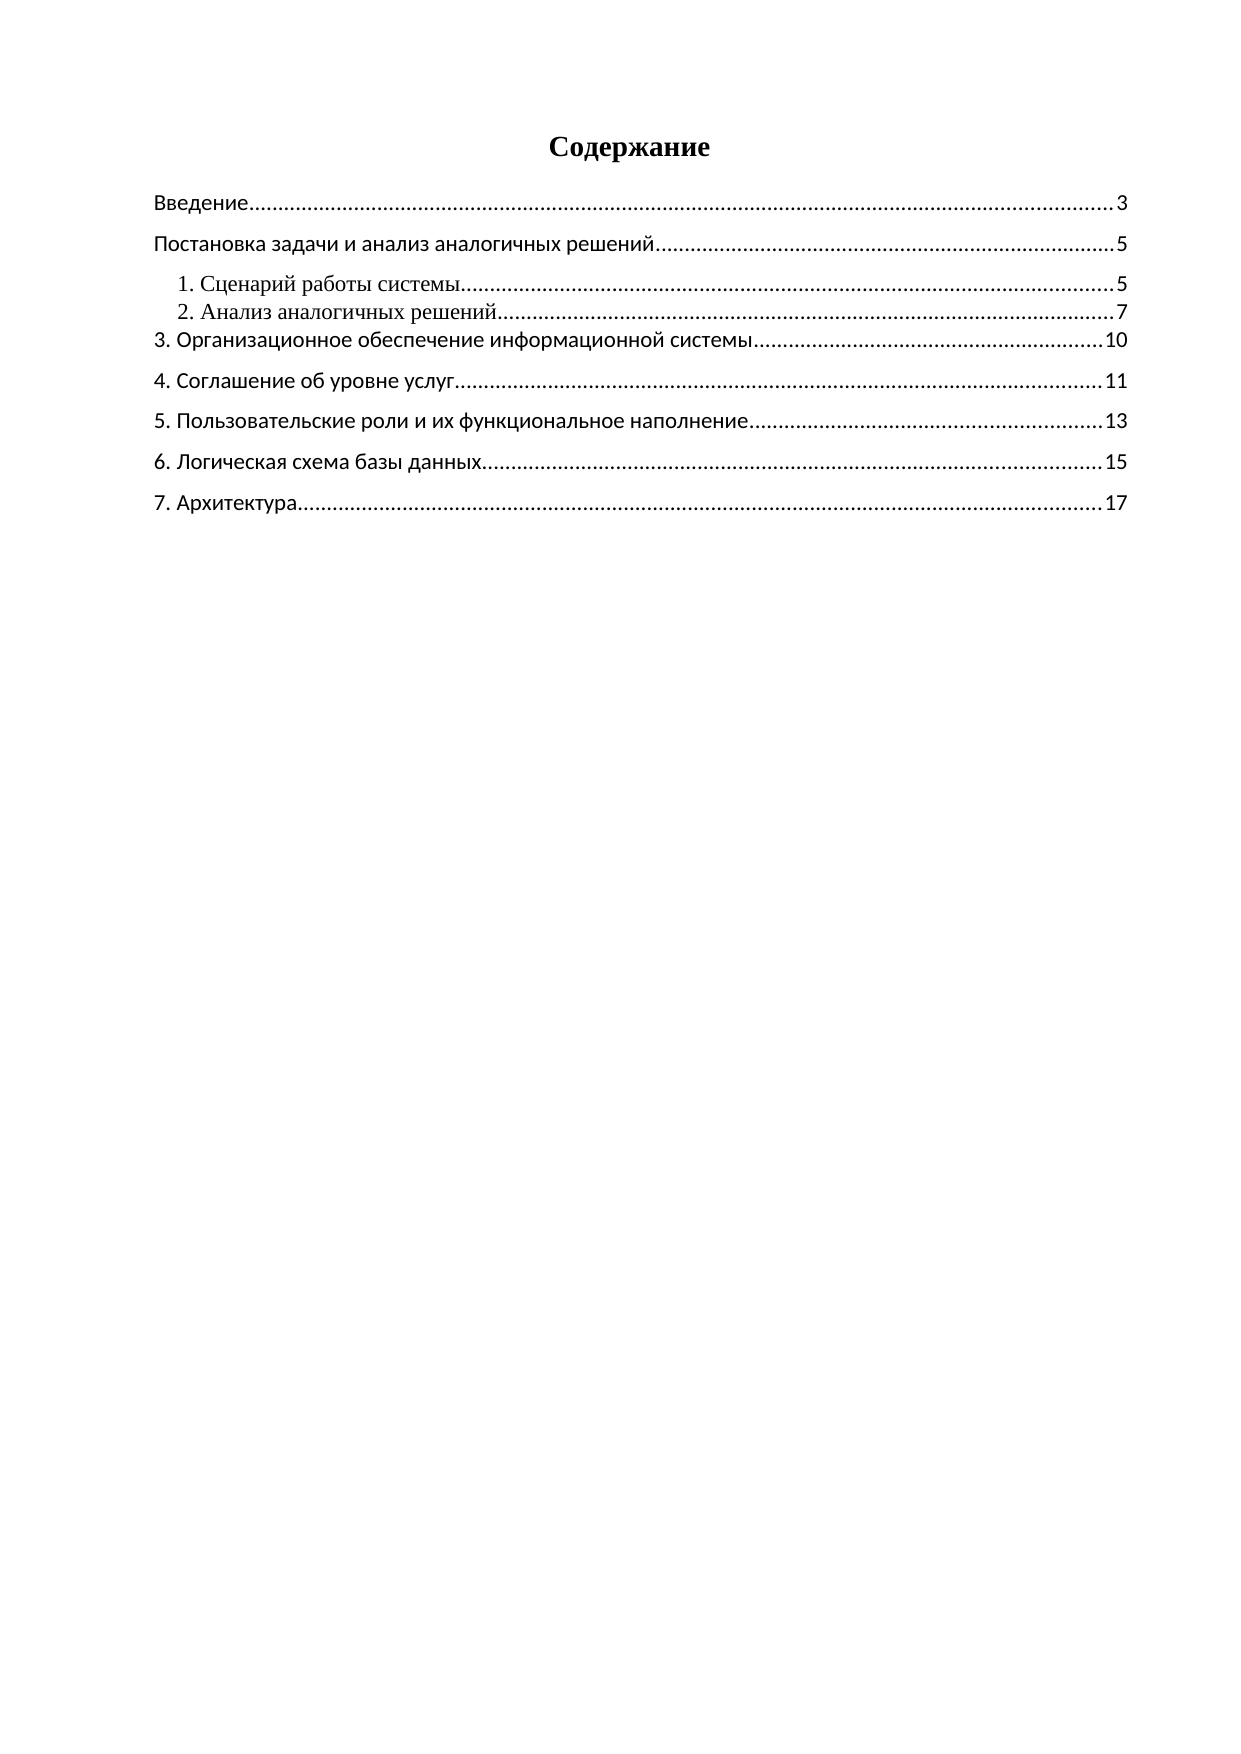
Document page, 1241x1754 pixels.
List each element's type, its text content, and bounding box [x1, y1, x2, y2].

text Содержание [131, 129, 1128, 163]
